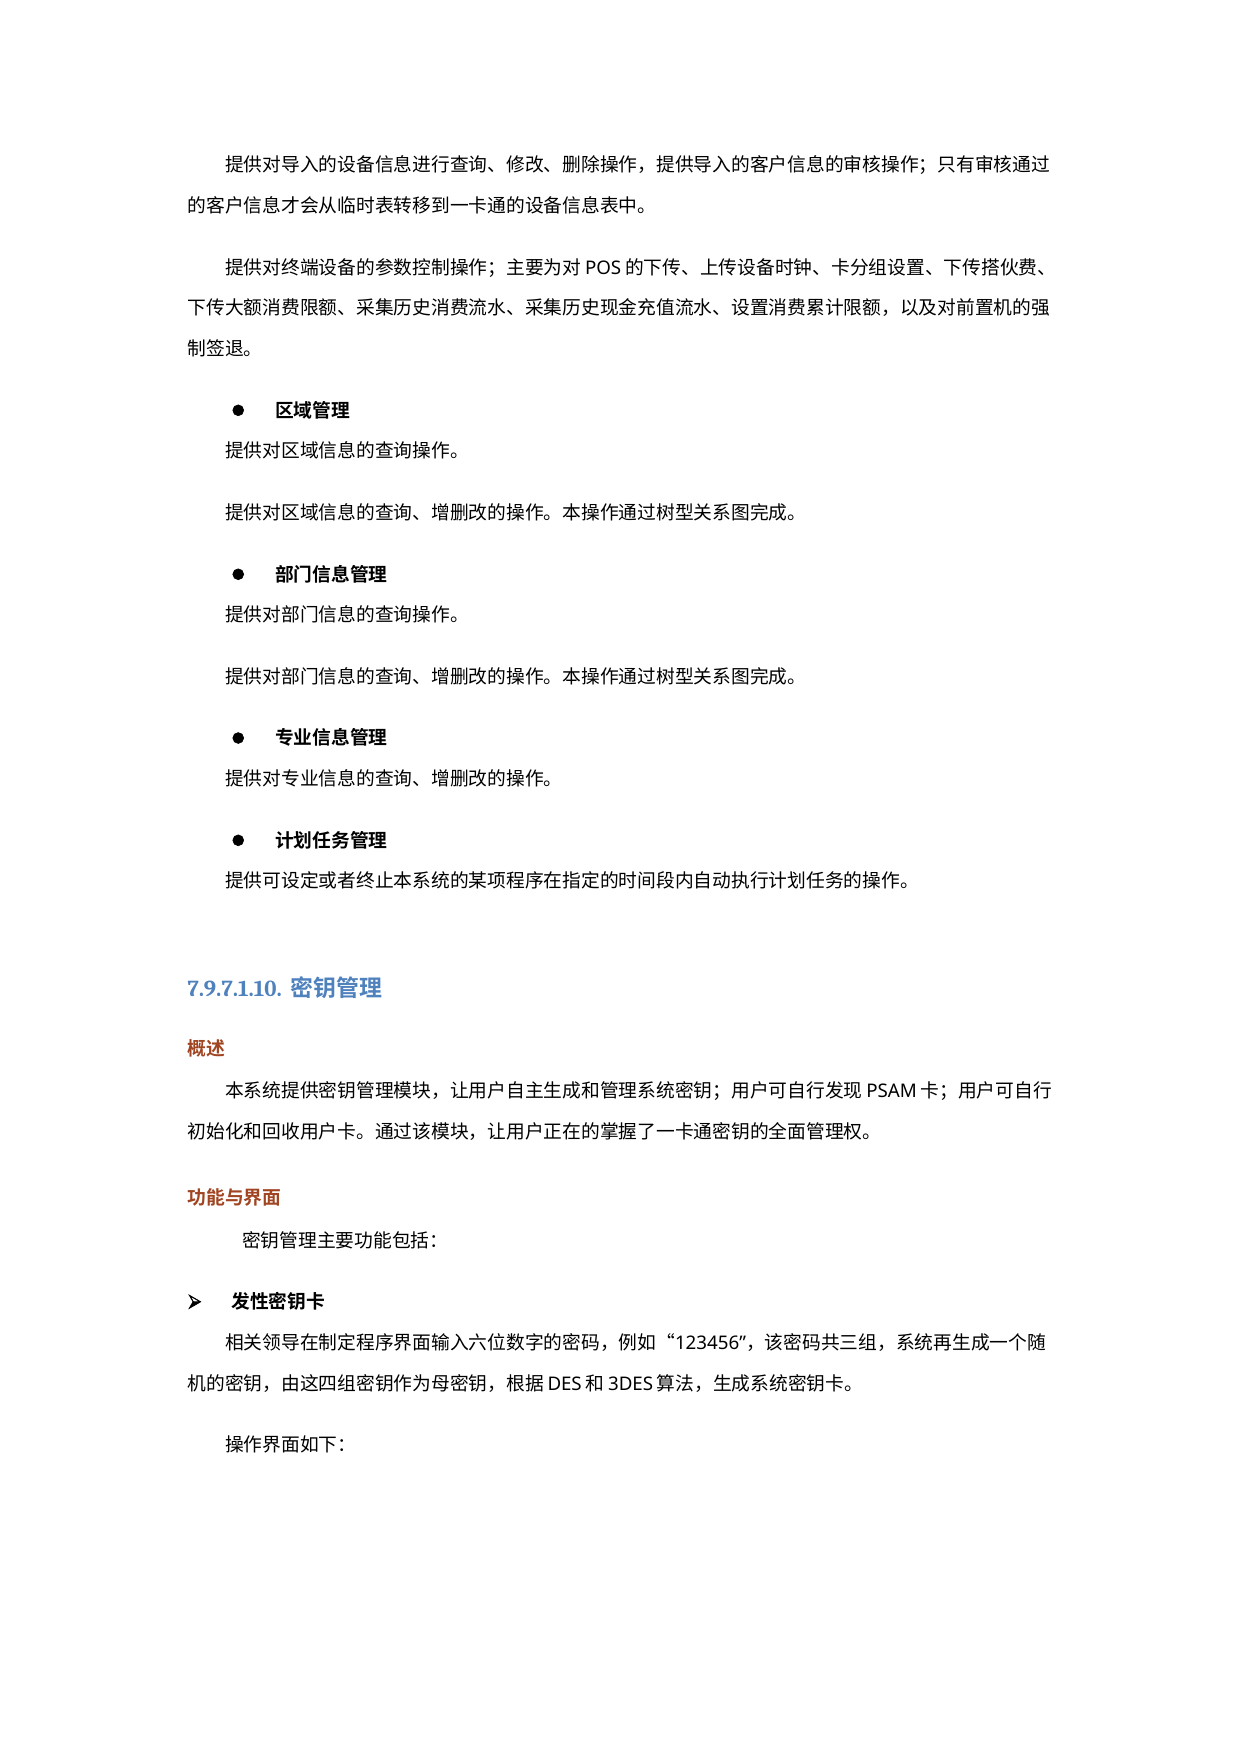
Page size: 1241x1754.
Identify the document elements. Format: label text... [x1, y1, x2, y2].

text 提供对部门信息的查询操作。 [187, 600, 1053, 627]
subtitle 功能与界面 [187, 1182, 1053, 1209]
text 提供对区域信息的查询、增删改的操作。本操作通过树型关系图完成。 [187, 498, 1053, 525]
text 提供对区域信息的查询操作。 [187, 436, 1053, 463]
text 提供可设定或者终止本系统的某项程序在指定的时间段内自动执行计划任务的操作。 [187, 866, 1053, 893]
text 提供对终端设备的参数控制操作；主要为对POS的下传、上传设备时钟、卡分组设置、下传搭伙费、下传大额消费限额、采集历史消费流水、采集历史现金充值流水、设置消费累计限额，以及对前置机的强制签退。 [187, 252, 1053, 361]
list 发性密钥卡 [187, 1287, 1053, 1314]
list 计划任务管理 [231, 825, 1053, 852]
subtitle 密钥管理 [187, 970, 1053, 1003]
text 提供对导入的设备信息进行查询、修改、删除操作，提供导入的客户信息的审核操作；只有审核通过的客户信息才会从临时表转移到一卡通的设备信息表中。 [187, 150, 1053, 218]
text 提供对专业信息的查询、增删改的操作。 [187, 764, 1053, 791]
list 专业信息管理 [231, 723, 1053, 750]
list 区域管理 [231, 395, 1053, 422]
text 提供对部门信息的查询、增删改的操作。本操作通过树型关系图完成。 [187, 661, 1053, 689]
subtitle 概述 [187, 1033, 1053, 1060]
text 操作界面如下： [187, 1430, 1053, 1457]
text 相关领导在制定程序界面输入六位数字的密码，例如“123456”，该密码共三组，系统再生成一个随机的密钥，由这四组密钥作为母密钥，根据DES和3DES算法，生成系统密钥卡。 [187, 1327, 1053, 1395]
text 本系统提供密钥管理模块，让用户自主生成和管理系统密钥；用户可自行发现PSAM卡；用户可自行初始化和回收用户卡。通过该模块，让用户正在的掌握了一卡通密钥的全面管理权。 [187, 1076, 1053, 1144]
list 部门信息管理 [231, 559, 1053, 586]
text 密钥管理主要功能包括： [204, 1225, 1087, 1252]
